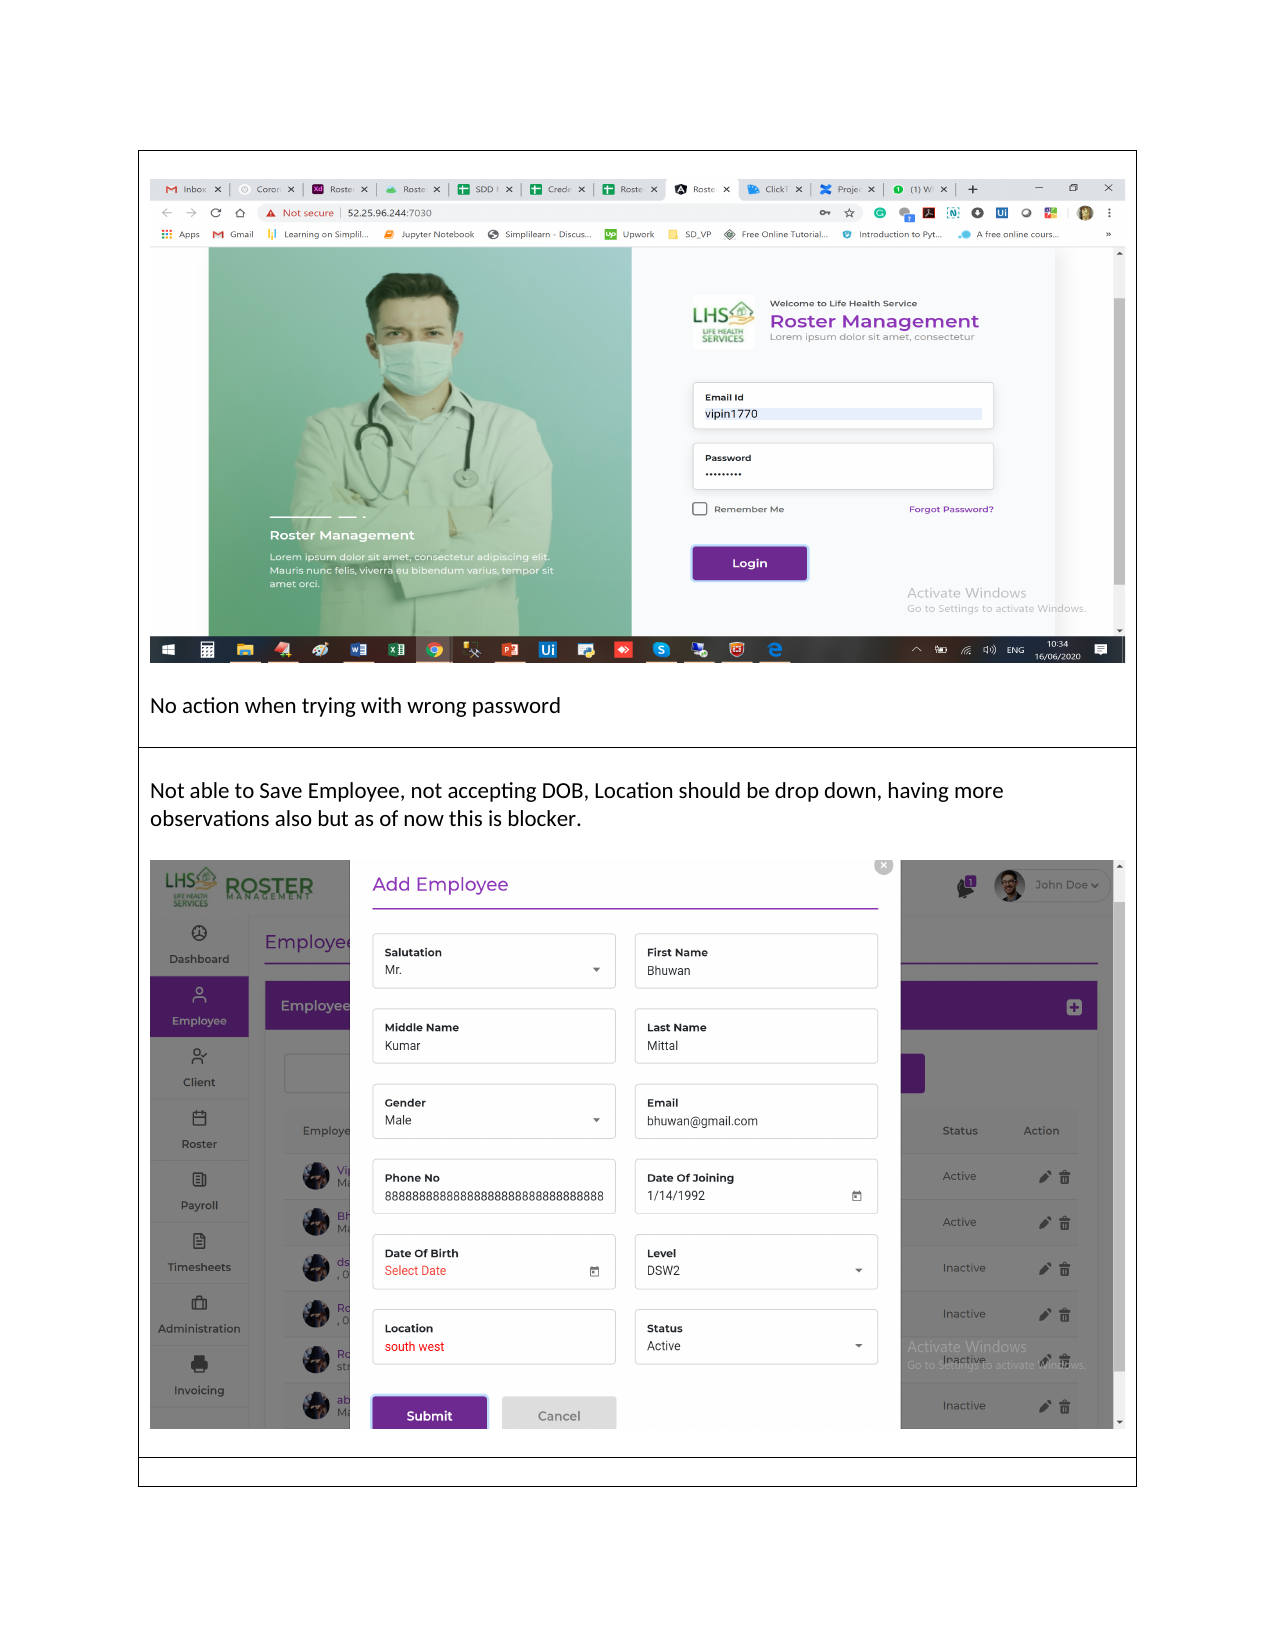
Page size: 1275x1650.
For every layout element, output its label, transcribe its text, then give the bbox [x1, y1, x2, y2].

table_header No action when trying with wrong password [139, 151, 1136, 747]
picture [150, 860, 1125, 1429]
picture [150, 179, 1125, 663]
table_cell Not able to Save Employee, not accepting DOB, Location should be drop down, having more observations also but as of now this is blocker. [139, 748, 1136, 1457]
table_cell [139, 1458, 1136, 1486]
